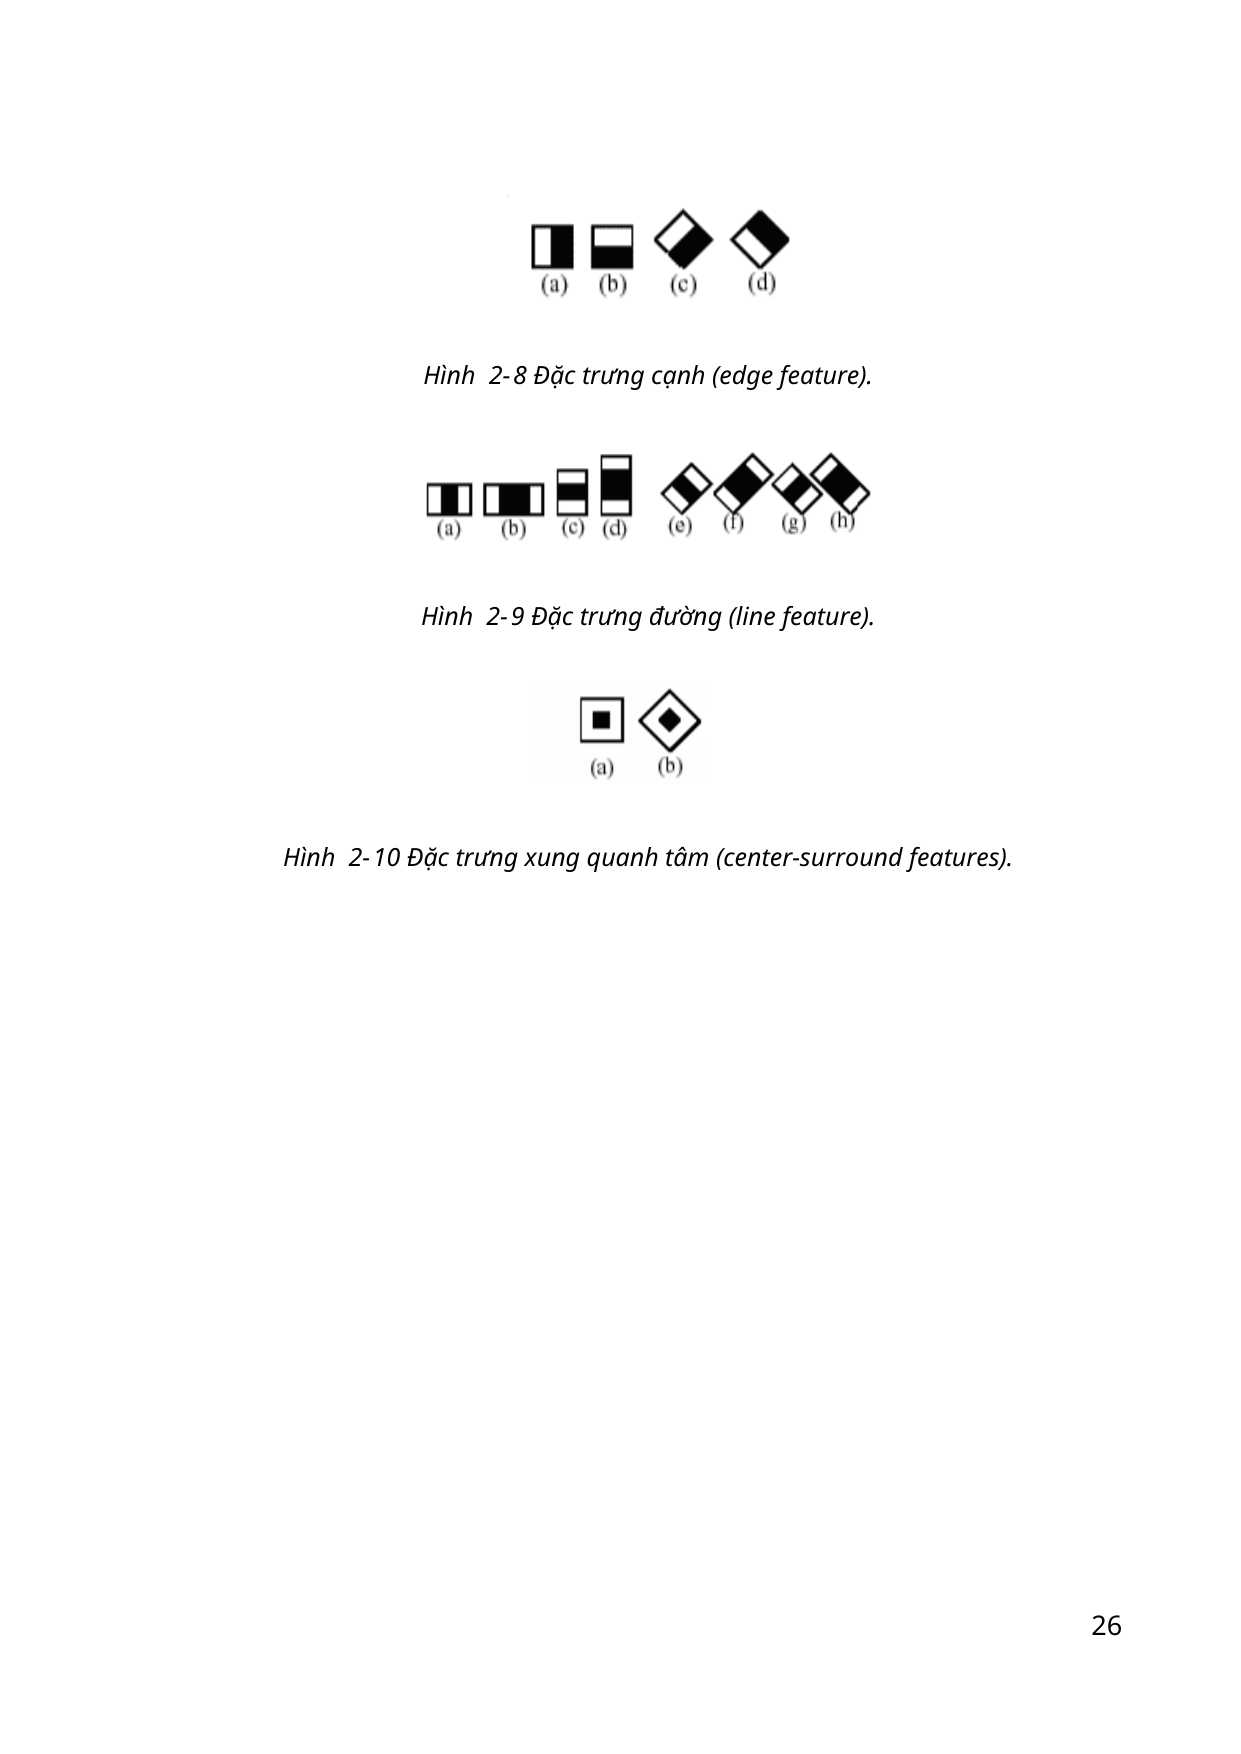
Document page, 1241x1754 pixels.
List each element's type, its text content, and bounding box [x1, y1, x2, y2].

text Hình - Đặc trưng cạnh (edge feature). [177, 358, 1122, 392]
picture [377, 412, 922, 579]
picture [467, 177, 907, 339]
text Hình - Đặc trưng xung quanh tâm (center-surround features). [177, 840, 1122, 874]
picture [524, 653, 775, 821]
text Hình - Đặc trưng đường (line feature). [177, 598, 1122, 632]
